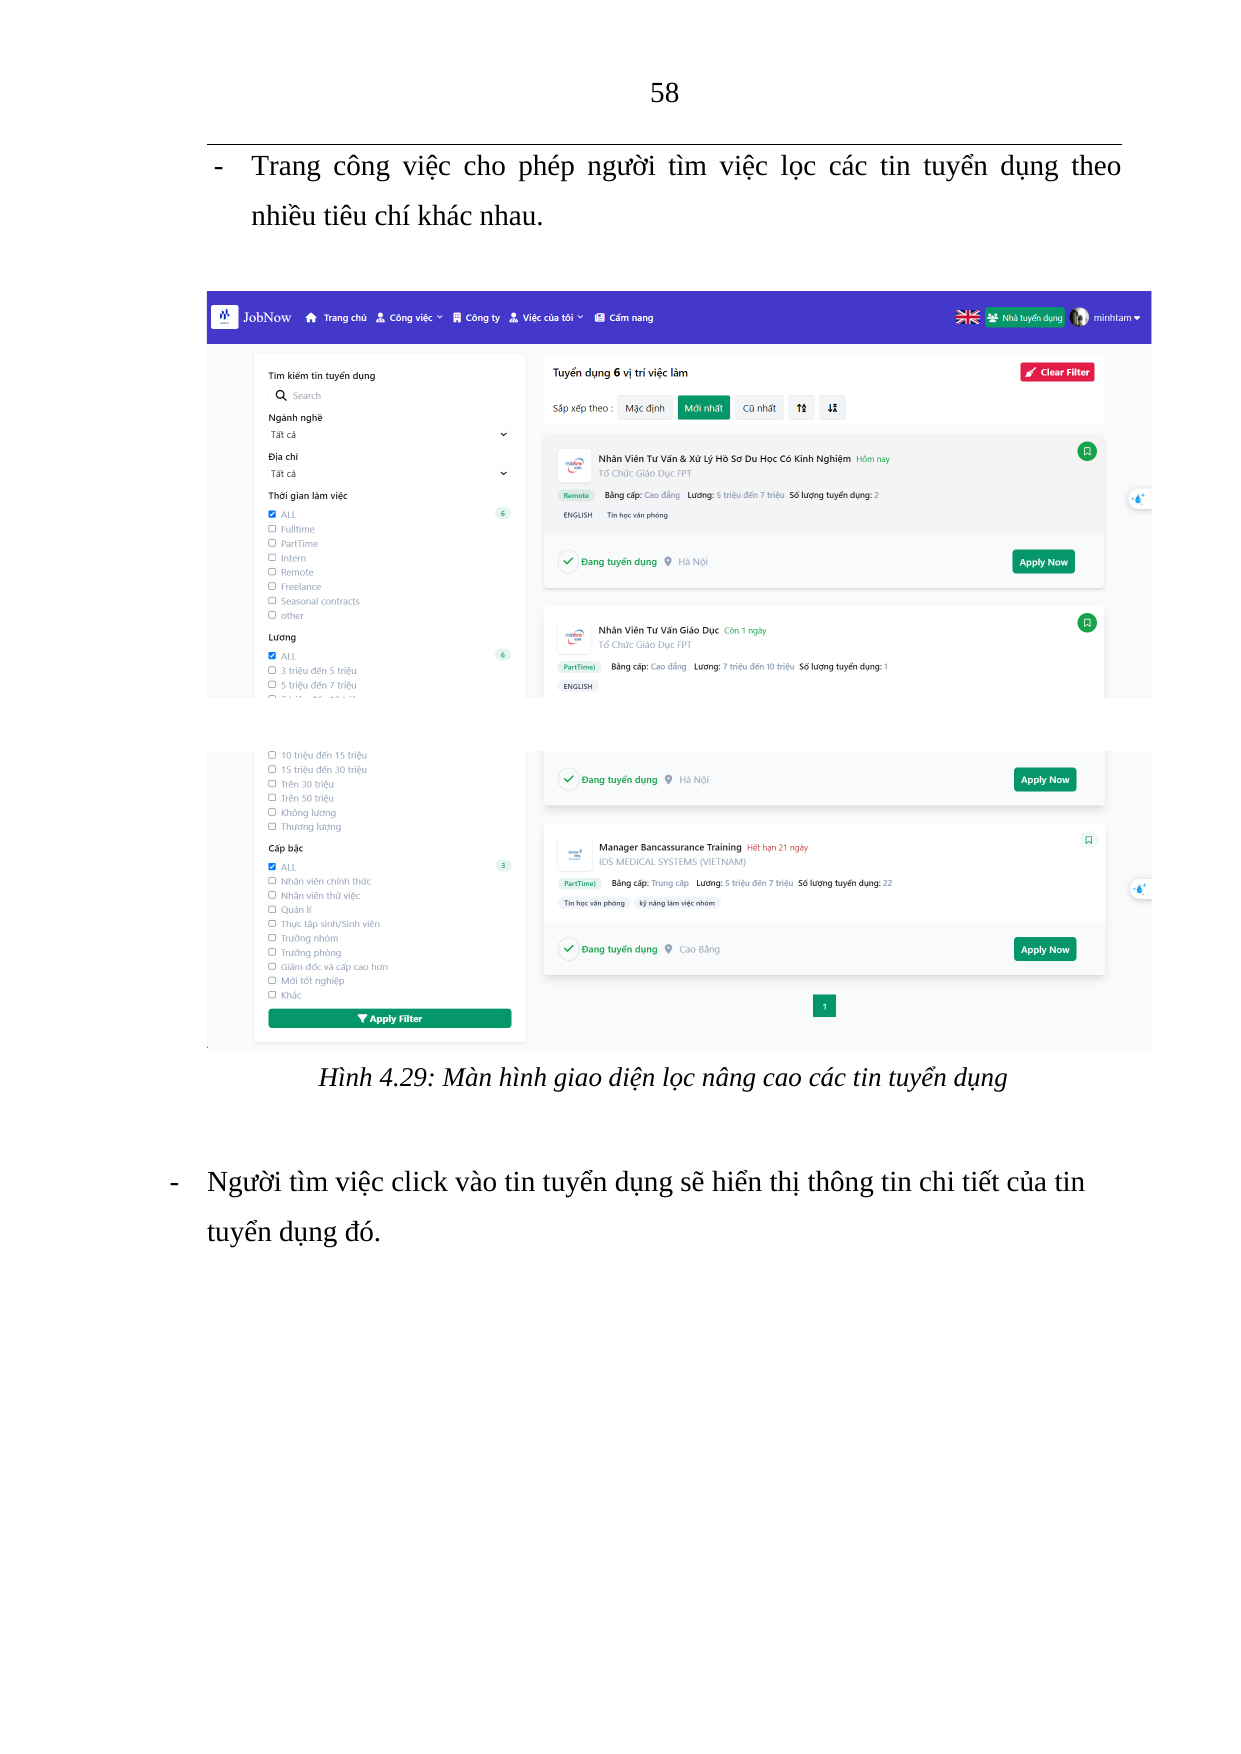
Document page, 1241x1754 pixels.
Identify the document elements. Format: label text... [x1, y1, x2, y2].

picture [206, 751, 1152, 1052]
list Trang công việc cho phép người tìm việc lọc các tin tuyển dụng theo nhiều tiêu chí khác nhau. [214, 148, 1122, 232]
list Người tìm việc click vào tin tuyển dụng sẽ hiển thị thông tin chi tiết của tin tuyển dụng đó. [169, 1164, 1122, 1248]
picture [206, 291, 1152, 698]
